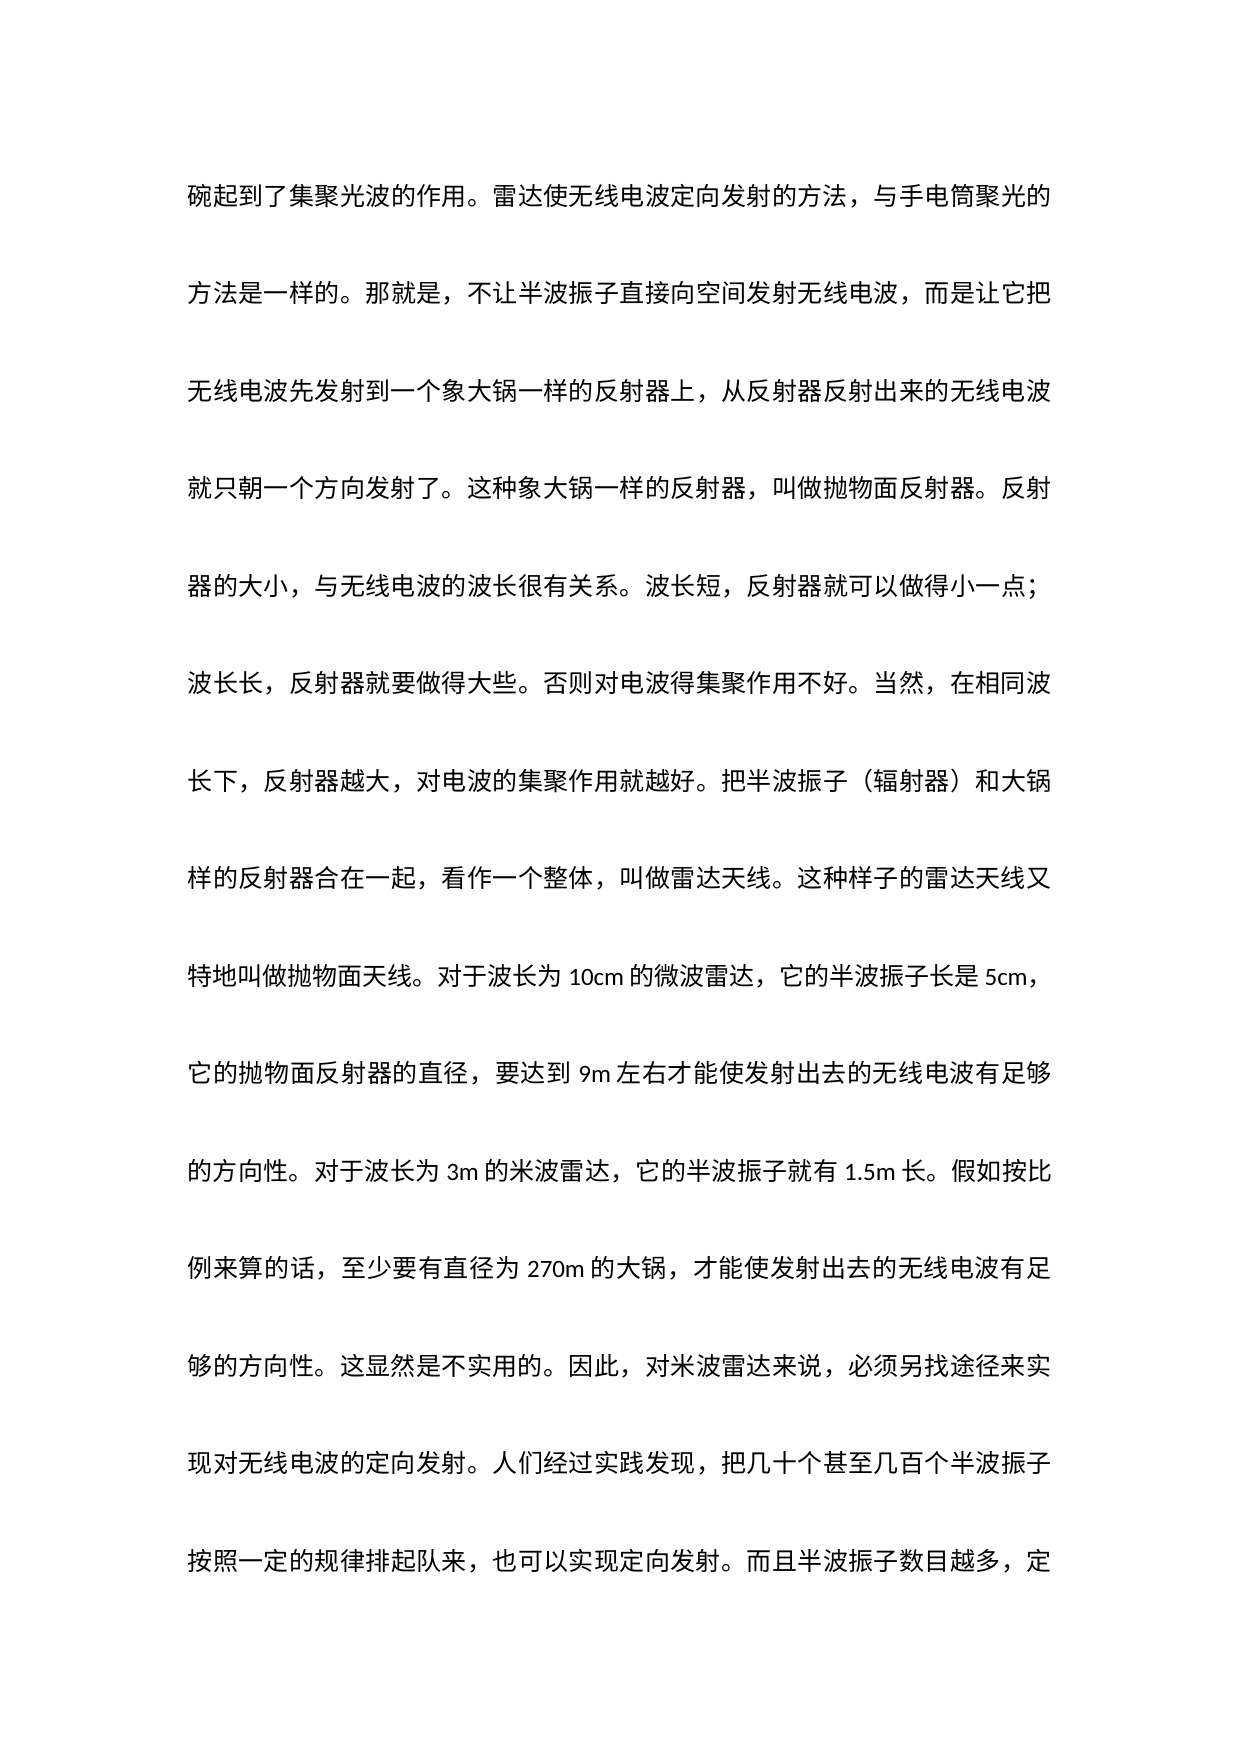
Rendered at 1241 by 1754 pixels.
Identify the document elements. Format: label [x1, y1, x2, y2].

text [187, 162, 1053, 1592]
